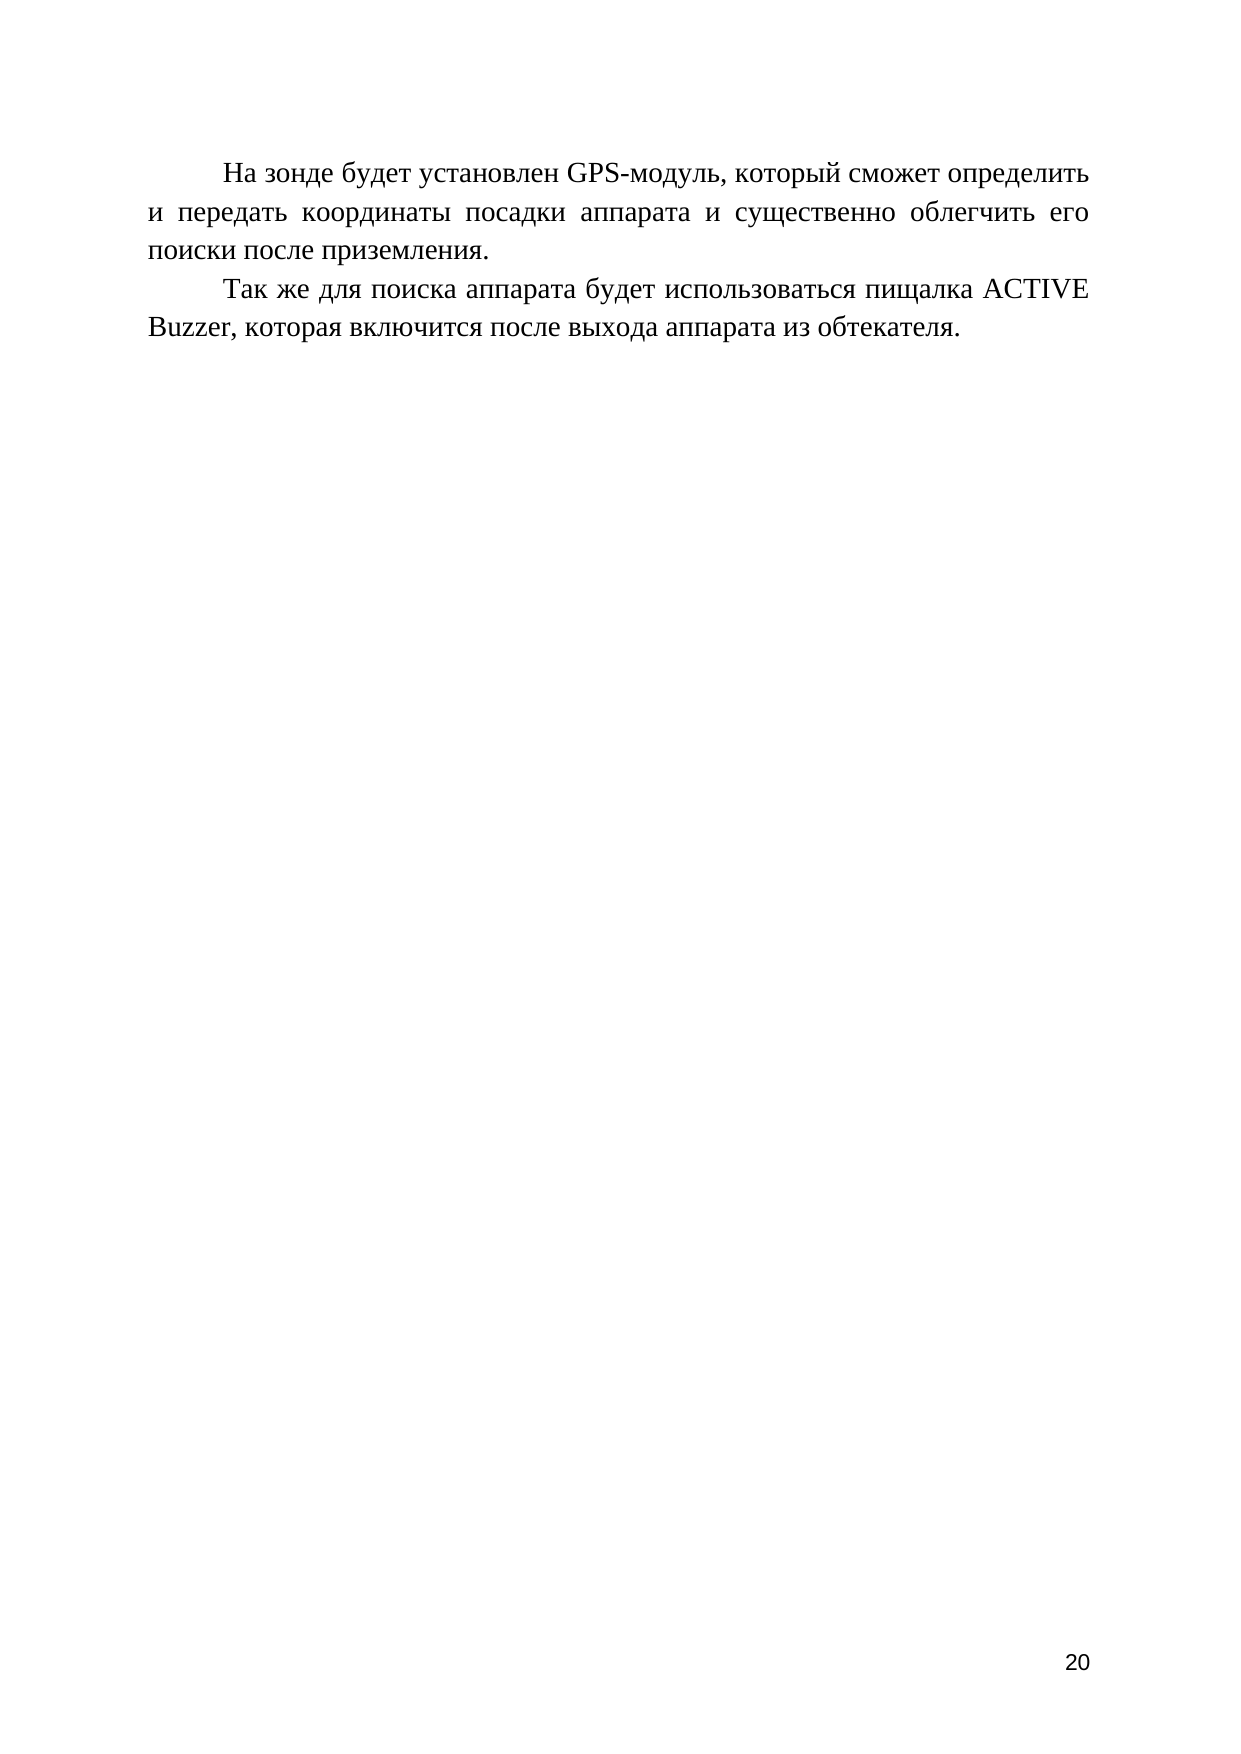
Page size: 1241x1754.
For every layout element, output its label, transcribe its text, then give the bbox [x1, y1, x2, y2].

text Так же для поиска аппарата будет использоваться пищалка ACTIVE Buzzer, которая включится после выхода аппарата из обтекателя. [148, 271, 1090, 343]
text На зонде будет установлен GPS-модуль, который сможет определить и передать координаты посадки аппарата и существенно облегчить его поиски после приземления. [148, 155, 1090, 266]
